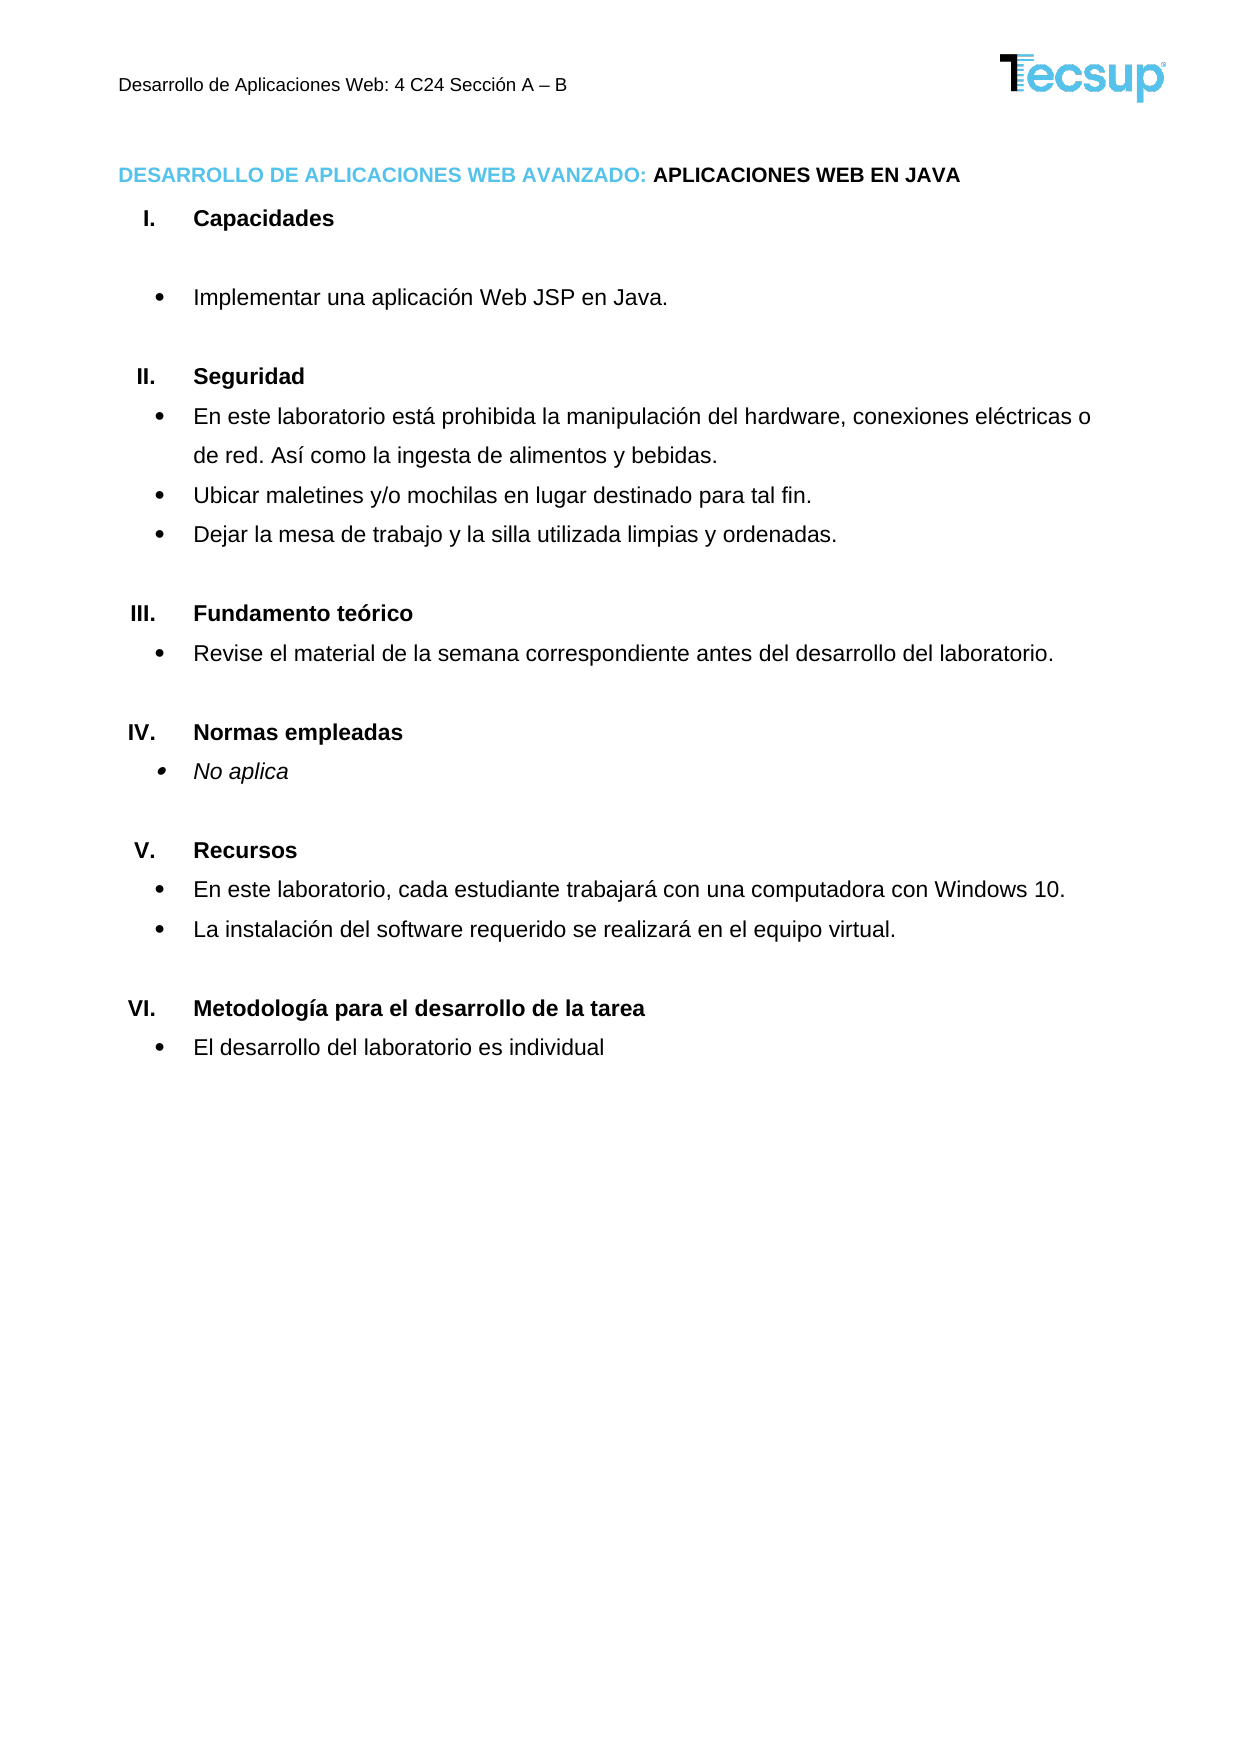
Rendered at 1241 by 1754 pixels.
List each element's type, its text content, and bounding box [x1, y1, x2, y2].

list Ubicar maletines y/o mochilas en lugar destinado para tal fin. [156, 482, 1122, 508]
list No aplica [156, 758, 1122, 784]
list Normas empleadas [156, 718, 1122, 745]
list En este laboratorio, cada estudiante trabajará con una computadora con Windows 10. [156, 876, 1122, 903]
list Revise el material de la semana correspondiente antes del desarrollo del laboratorio. [156, 639, 1122, 666]
list El desarrollo del laboratorio es individual [156, 1034, 1122, 1061]
list Implementar una aplicación Web JSP en Java. [156, 284, 1122, 311]
list Dejar la mesa de trabajo y la silla utilizada limpias y ordenadas. [156, 521, 1122, 547]
list Recursos [156, 837, 1122, 863]
list Fundamento teórico [156, 600, 1122, 626]
picture [980, 38, 1185, 118]
list Capacidades [156, 205, 1122, 232]
list La instalación del software requerido se realizará en el equipo virtual. [156, 916, 1122, 942]
text DESARROLLO DE APLICACIONES WEB AVANZADO: APLICACIONES WEB EN JAVA [118, 163, 1122, 187]
list Seguridad [156, 363, 1122, 389]
list Metodología para el desarrollo de la tarea [156, 995, 1122, 1021]
list En este laboratorio está prohibida la manipulación del hardware, conexiones eléctricas o de red. Así como la ingesta de alimentos y bebidas. [156, 403, 1122, 468]
